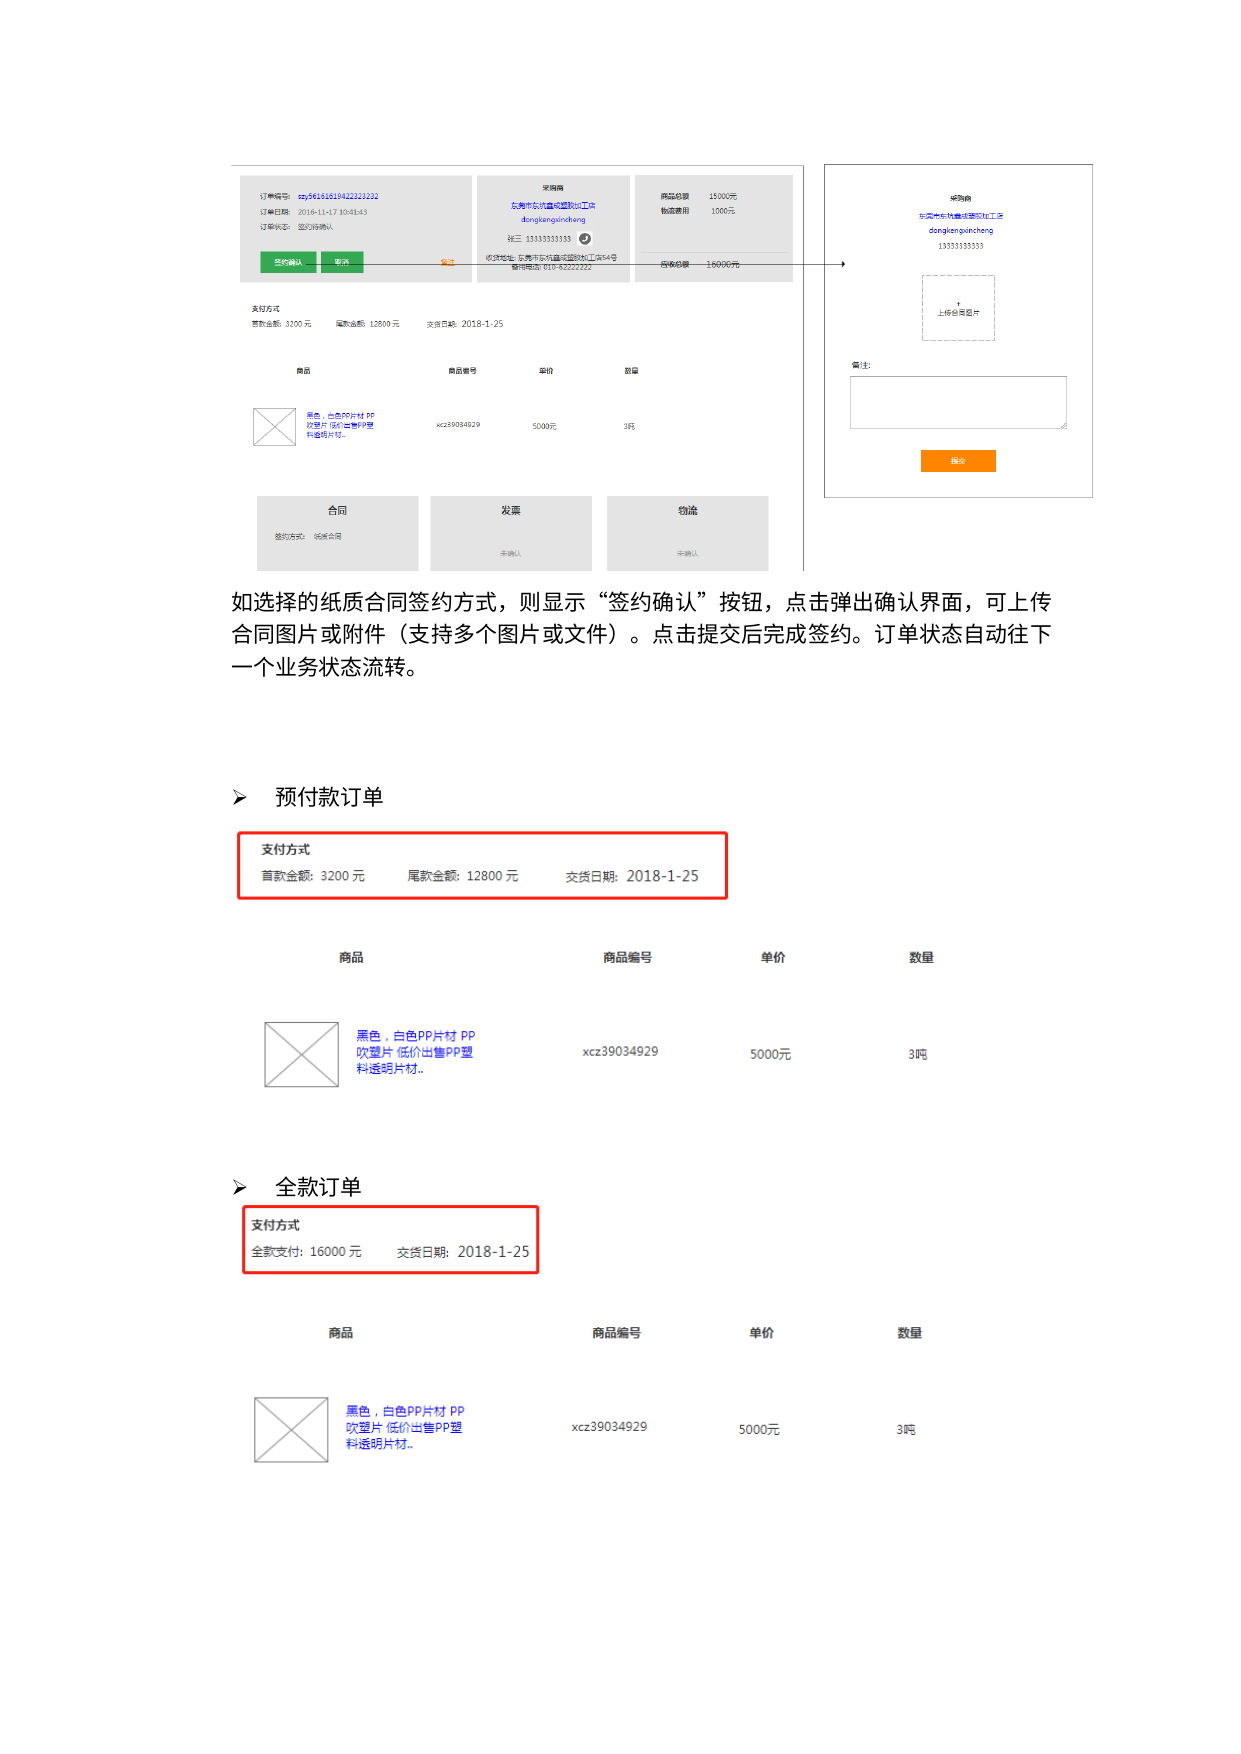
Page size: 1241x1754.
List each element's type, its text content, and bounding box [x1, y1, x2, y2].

list 如选择的纸质合同签约方式，则显示“签约确认”按钮，点击弹出确认界面，可上传合同图片或附件（支持多个图片或文件）。点击提交后完成签约。订单状态自动往下一个业务状态流转。 [231, 584, 1053, 682]
list 全款订单 [231, 1169, 1053, 1202]
picture [231, 1202, 1097, 1493]
picture [231, 162, 1097, 571]
list 预付款订单 [231, 779, 1053, 812]
picture [231, 812, 1097, 1127]
